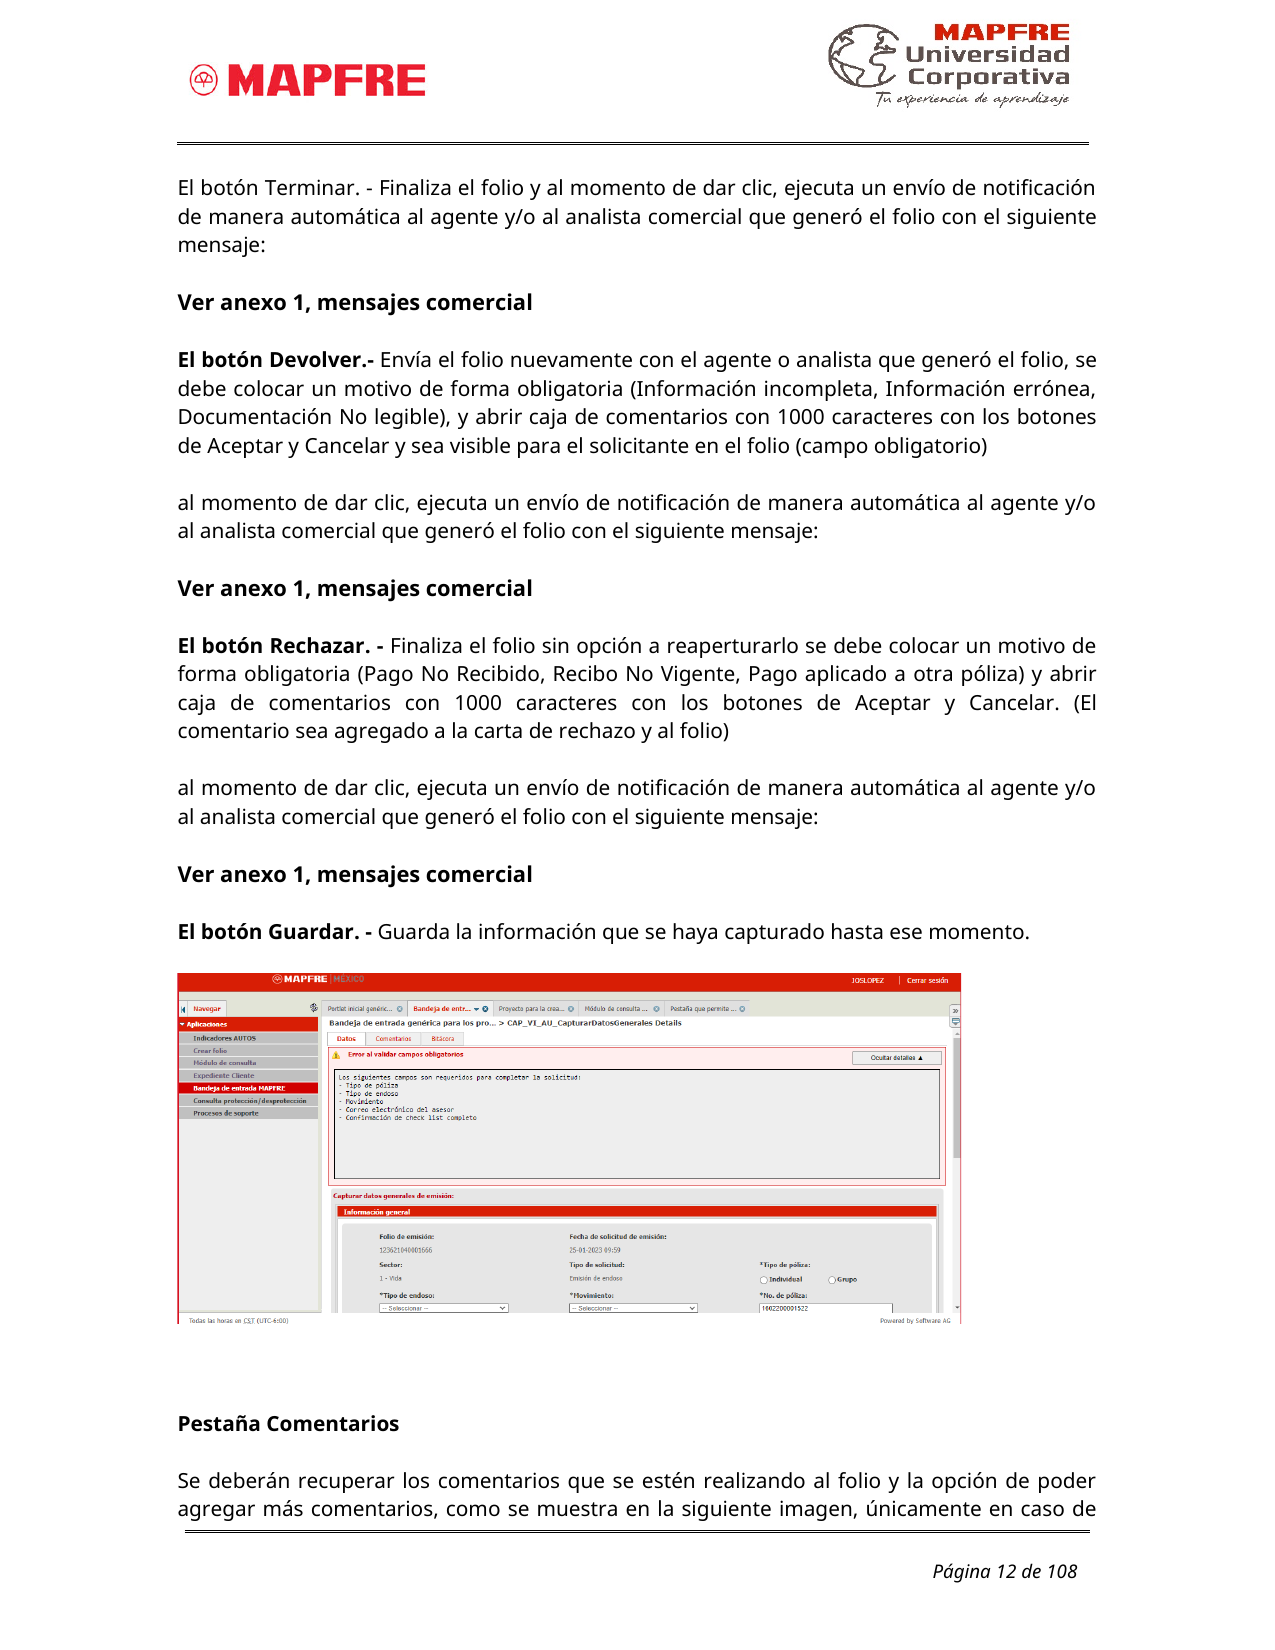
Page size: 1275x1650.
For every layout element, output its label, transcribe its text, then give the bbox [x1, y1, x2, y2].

text Pestaña Comentarios [177, 1409, 1098, 1437]
text al momento de dar clic, ejecuta un envío de notificación de manera automática al agente y/o al analista comercial que generó el folio con el siguiente mensaje: [177, 488, 1098, 544]
text El botón Terminar. - Finaliza el folio y al momento de dar clic, ejecuta un envío de notificación de manera automática al agente y/o al analista comercial que generó el folio con el siguiente mensaje: [177, 173, 1098, 259]
picture [177, 973, 962, 1324]
text al momento de dar clic, ejecuta un envío de notificación de manera automática al agente y/o al analista comercial que generó el folio con el siguiente mensaje: [177, 773, 1098, 830]
text Ver anexo 1, mensajes comercial [177, 859, 1098, 888]
picture [814, 14, 1089, 114]
text Ver anexo 1, mensajes comercial [177, 573, 1098, 603]
text Ver anexo 1, mensajes comercial [177, 287, 1098, 317]
text El botón Devolver.- Envía el folio nuevamente con el agente o analista que generó el folio, se debe colocar un motivo de forma obligatoria (Información incompleta, Información errónea, Documentación No legible), y abrir caja de comentarios con 1000 caracteres con los botones de Aceptar y Cancelar y sea visible para el solicitante en el folio (campo obligatorio) [177, 345, 1098, 459]
text El botón Guardar. - Guarda la información que se haya capturado hasta ese momento. [177, 917, 1098, 945]
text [177, 1466, 1098, 1523]
text El botón Rechazar. - Finaliza el folio sin opción a reaperturarlo se debe colocar un motivo de forma obligatoria (Pago No Recibido, Recibo No Vigente, Pago aplicado a otra póliza) y abrir caja de comentarios con 1000 caracteres con los botones de Aceptar y Cancelar. (El comentario sea agregado a la carta de rechazo y al folio) [177, 631, 1098, 745]
picture [188, 48, 429, 109]
